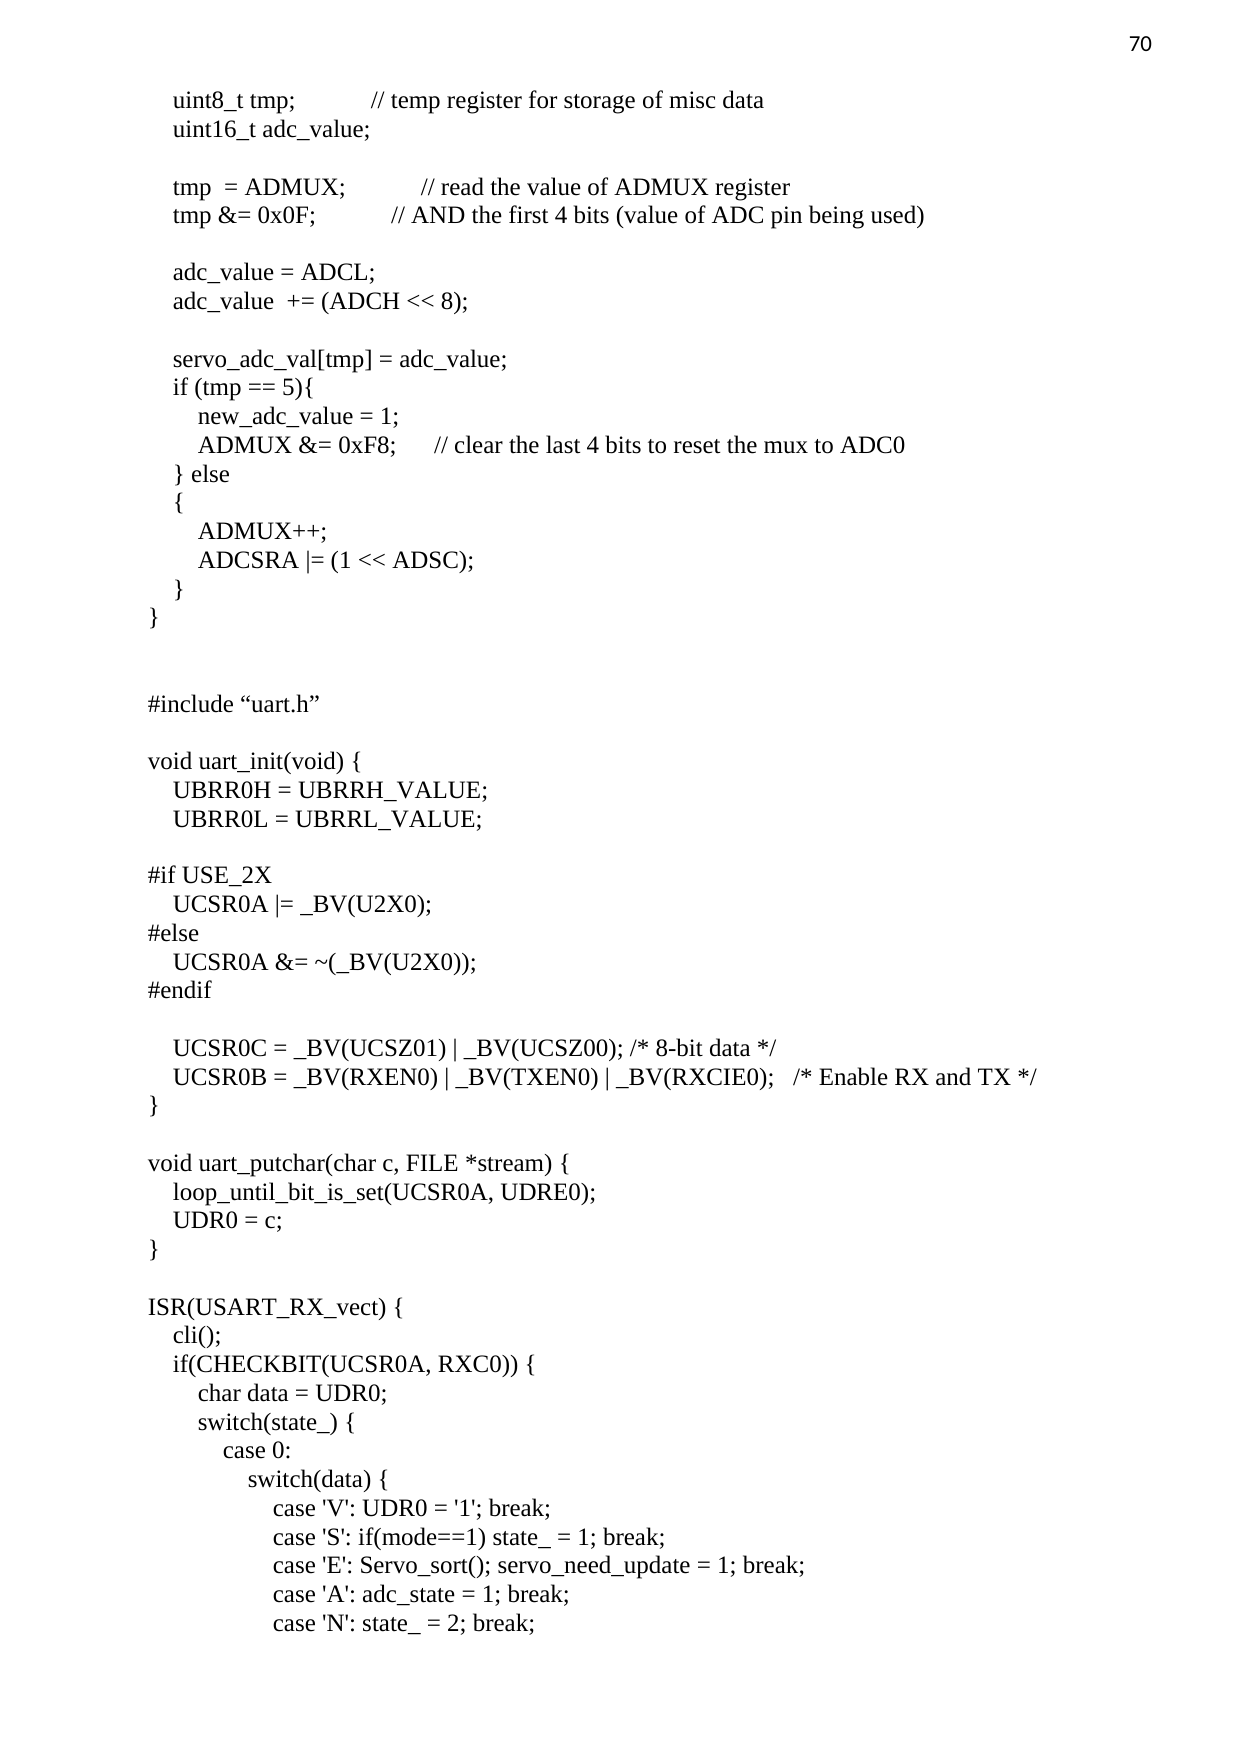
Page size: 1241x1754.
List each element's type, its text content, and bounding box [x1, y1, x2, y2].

text if(CHECKBIT(UCSR0A, RXC0)) { [148, 1349, 1152, 1378]
text UCSR0C = _BV(UCSZ01) | _BV(UCSZ00); /* 8-bit data */ [148, 1033, 1152, 1062]
text case 'E': Servo_sort(); servo_need_update = 1; break; [148, 1550, 1152, 1579]
text uint8_t tmp; // temp register for storage of misc data [148, 86, 1152, 114]
text ADMUX++; [148, 516, 1152, 545]
text UCSR0B = _BV(RXEN0) | _BV(TXEN0) | _BV(RXCIE0); /* Enable RX and TX */ [148, 1062, 1152, 1090]
text adc_value = ADCL; [148, 257, 1152, 286]
text cli(); [148, 1320, 1152, 1349]
text adc_value += (ADCH << 8); [148, 286, 1152, 315]
text } else [148, 459, 1152, 487]
text ADCSRA |= (1 << ADSC); [148, 545, 1152, 574]
text uint16_t adc_value; [148, 114, 1152, 143]
text } [148, 1090, 1152, 1119]
text tmp &= 0x0F; // AND the first 4 bits (value of ADC pin being used) [148, 201, 1152, 229]
text UDR0 = c; [148, 1205, 1152, 1234]
text case 'S': if(mode==1) state_ = 1; break; [148, 1522, 1152, 1550]
text ISR(USART_RX_vect) { [148, 1292, 1152, 1320]
text } [148, 602, 1152, 631]
text #include “uart.h” [148, 689, 1152, 717]
text } [148, 1234, 1152, 1263]
text void uart_putchar(char c, FILE *stream) { [148, 1148, 1152, 1177]
text #if USE_2X [148, 860, 1152, 889]
text #endif [148, 975, 1152, 1004]
text } [148, 574, 1152, 602]
text void uart_init(void) { [148, 746, 1152, 775]
text char data = UDR0; [148, 1378, 1152, 1407]
text UCSR0A &= ~(_BV(U2X0)); [148, 947, 1152, 975]
text switch(data) { [148, 1464, 1152, 1493]
text { [148, 487, 1152, 516]
text #else [148, 918, 1152, 947]
text UCSR0A |= _BV(U2X0); [148, 889, 1152, 918]
text case 0: [148, 1435, 1152, 1464]
text switch(state_) { [148, 1407, 1152, 1435]
text case 'V': UDR0 = '1'; break; [148, 1493, 1152, 1522]
text servo_adc_val[tmp] = adc_value; [148, 344, 1152, 372]
text ADMUX &= 0xF8; // clear the last 4 bits to reset the mux to ADC0 [148, 430, 1152, 459]
text new_adc_value = 1; [148, 401, 1152, 430]
text loop_until_bit_is_set(UCSR0A, UDRE0); [148, 1177, 1152, 1205]
text tmp = ADMUX; // read the value of ADMUX register [148, 172, 1152, 201]
text case 'N': state_ = 2; break; [148, 1608, 1152, 1637]
text UBRR0L = UBRRL_VALUE; [148, 804, 1152, 832]
text case 'A': adc_state = 1; break; [148, 1579, 1152, 1608]
text if (tmp == 5){ [148, 372, 1152, 401]
text UBRR0H = UBRRH_VALUE; [148, 775, 1152, 804]
